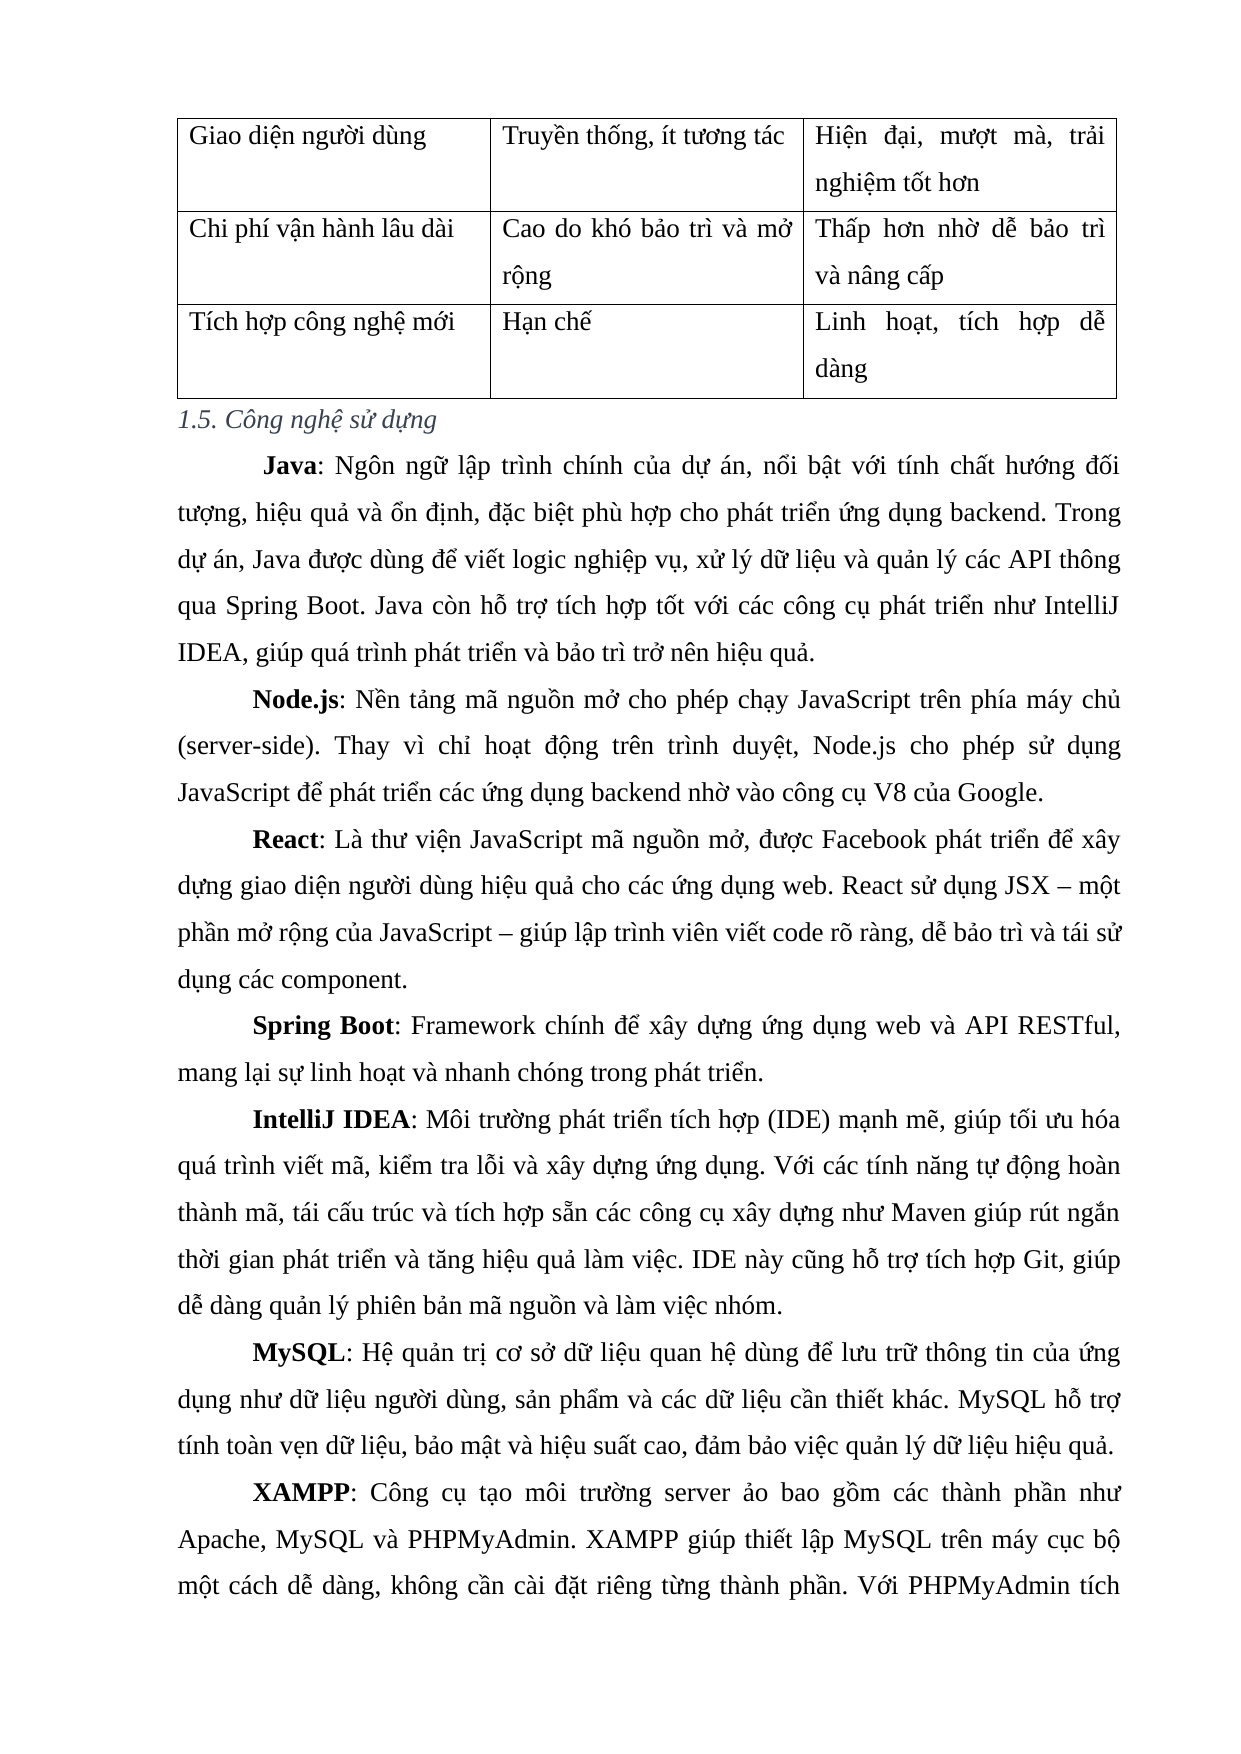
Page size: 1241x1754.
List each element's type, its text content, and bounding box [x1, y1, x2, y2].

text 1.5. Công nghệ sử dựng [177, 496, 1122, 527]
text Node.js: Nền tảng mã nguồn mở cho phép chạy JavaScript trên phía máy chủ (server-side). Thay vì chỉ hoạt động trên trình duyệt, Node.js cho phép sử dụng JavaScript để phát triển các ứng dụng backend nhờ vào công cụ V8 của Google. [177, 776, 1122, 900]
table_cell Truyền thống, ít tương tác [491, 212, 803, 304]
text Spring Boot: Framework chính để xây dựng ứng dụng web và API RESTful, mang lại sự linh hoạt và nhanh chóng trong phát triển. [177, 1102, 1122, 1180]
table_cell Chi phí vận hành lâu dài [178, 305, 490, 397]
text Java: Ngôn ngữ lập trình chính của dự án, nổi bật với tính chất hướng đối tượng, hiệu quả và ổn định, đặc biệt phù hợp cho phát triển ứng dụng backend. Trong dự án, Java được dùng để viết logic nghiệp vụ, xử lý dữ liệu và quản lý các API thông qua Spring Boot. Java còn hỗ trợ tích hợp tốt với các công cụ phát triển như IntelliJ IDEA, giúp quá trình phát triển và bảo trì trở nên hiệu quả. [177, 542, 1122, 760]
text React: Là thư viện JavaScript mã nguồn mở, được Facebook phát triển để xây dựng giao diện người dùng hiệu quả cho các ứng dụng web. React sử dụng JSX – một phần mở rộng của JavaScript – giúp lập trình viên viết code rõ ràng, dễ bảo trì và tái sử dụng các component. [177, 916, 1122, 1087]
table_cell Linh hoạt, tích hợp dễ dàng [804, 399, 1116, 491]
table_cell Hiện đại, mượt mà, trải nghiệm tốt hơn [804, 212, 1116, 304]
table_cell Thấp hơn nhờ dễ bảo trì và nâng cấp [804, 305, 1116, 397]
text IntelliJ IDEA: Môi trường phát triển tích hợp (IDE) mạnh mẽ, giúp tối ưu hóa quá trình viết mã, kiểm tra lỗi và xây dựng ứng dụng. Với các tính năng tự động hoàn thành mã, tái cấu trúc và tích hợp sẵn các công cụ xây dựng như Maven giúp rút ngắn thời gian phát triển và tăng hiệu quả làm việc. IDE này cũng hỗ trợ tích hợp Git, giúp dễ dàng quản lý phiên bản mã nguồn và làm việc nhóm. [177, 1196, 1122, 1414]
table_cell Tích hợp công nghệ mới [178, 399, 490, 491]
table_cell Bảo mật [178, 119, 490, 211]
text MySQL: Hệ quản trị cơ sở dữ liệu quan hệ dùng để lưu trữ thông tin của ứng dụng như dữ liệu người dùng, sản phẩm và các dữ liệu cần thiết khác. MySQL hỗ trợ tính toàn vẹn dữ liệu, bảo mật và hiệu suất cao, đảm bảo việc quản lý dữ liệu hiệu quả. [177, 1429, 1122, 1554]
table_cell Cao do khó bảo trì và mở rộng [491, 305, 803, 397]
table_cell Giao diện người dùng [178, 212, 490, 304]
table_cell Hạn chế [491, 399, 803, 491]
table_cell Cao, tích hợp bảo mật nâng cao [804, 119, 1116, 211]
table_cell Cơ bản, dễ bị tấn công nếu không tối ưu [491, 119, 803, 211]
